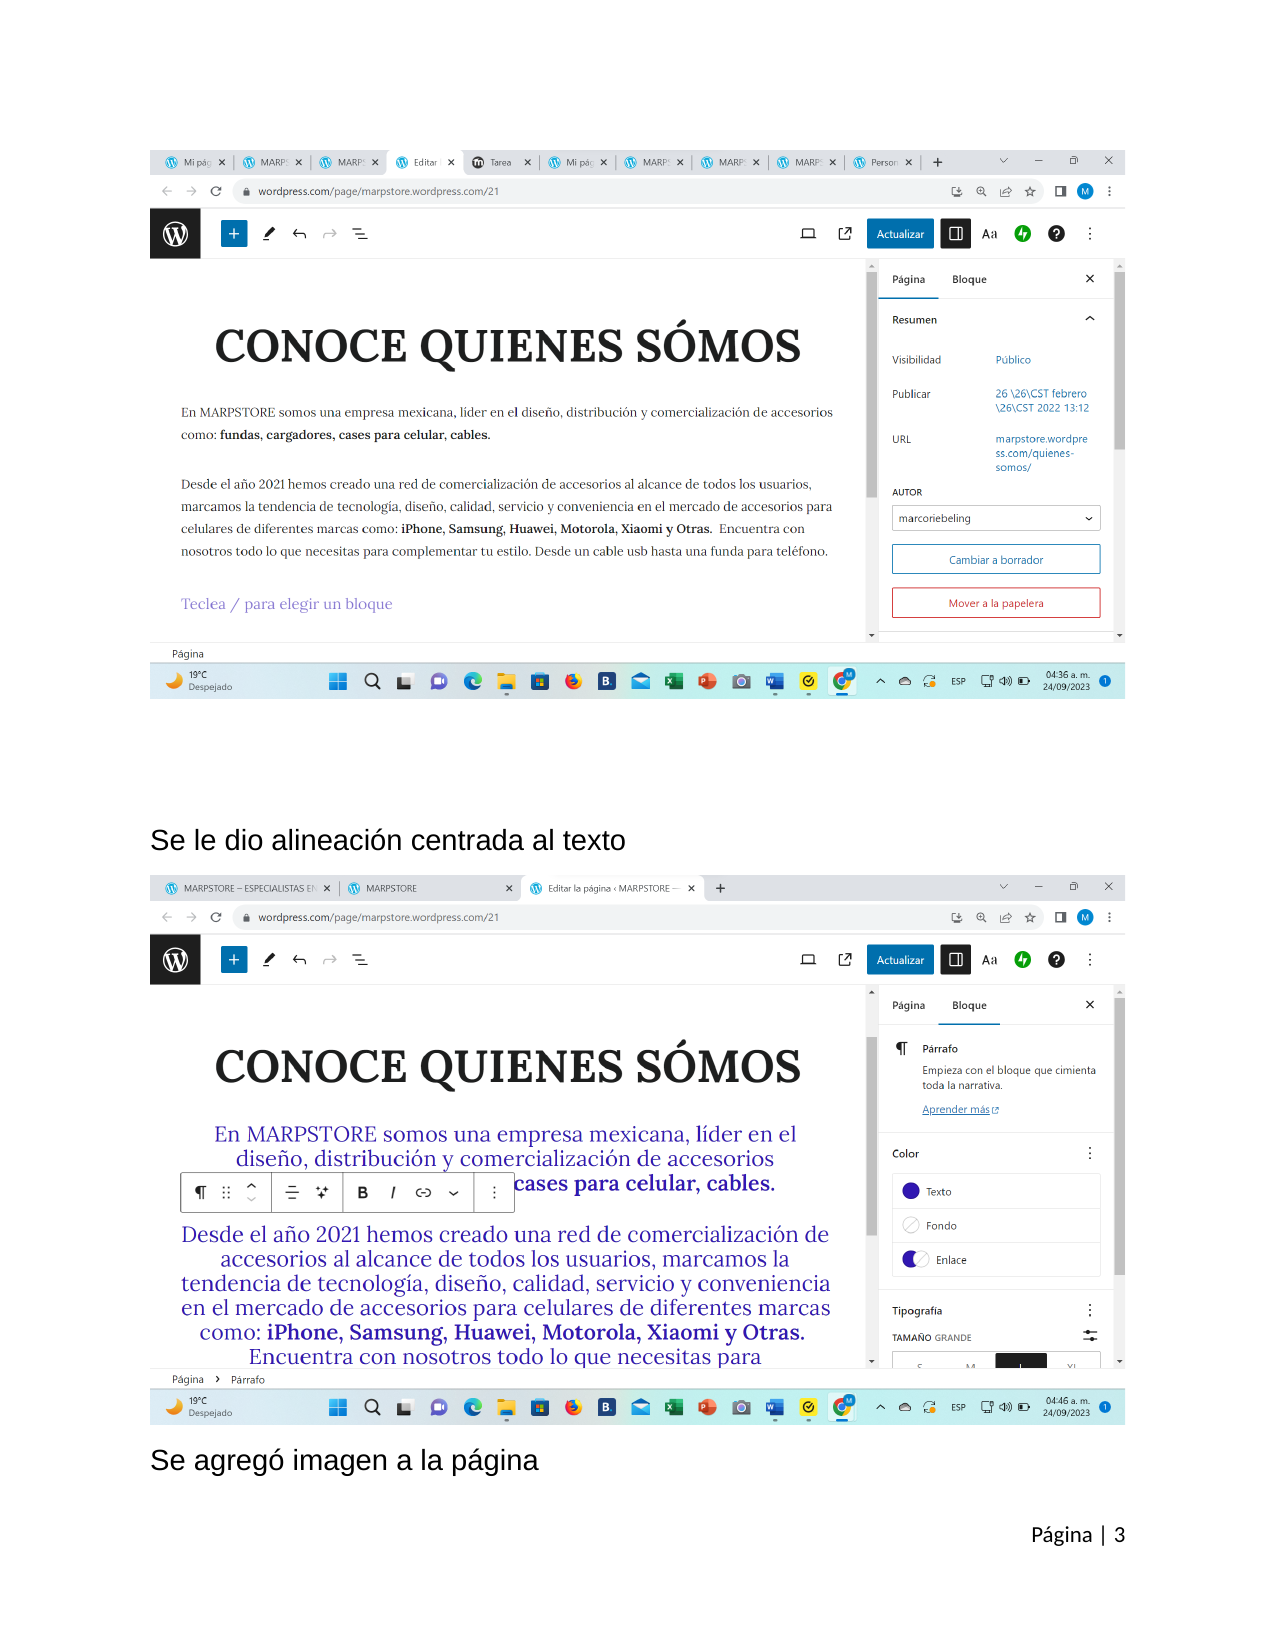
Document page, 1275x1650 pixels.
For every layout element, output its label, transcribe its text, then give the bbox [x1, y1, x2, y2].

text Se agregó imagen a la página [150, 1443, 1125, 1477]
picture [150, 875, 1125, 1425]
picture [150, 150, 1125, 699]
text Se le dio alineación centrada al texto [150, 823, 1125, 856]
